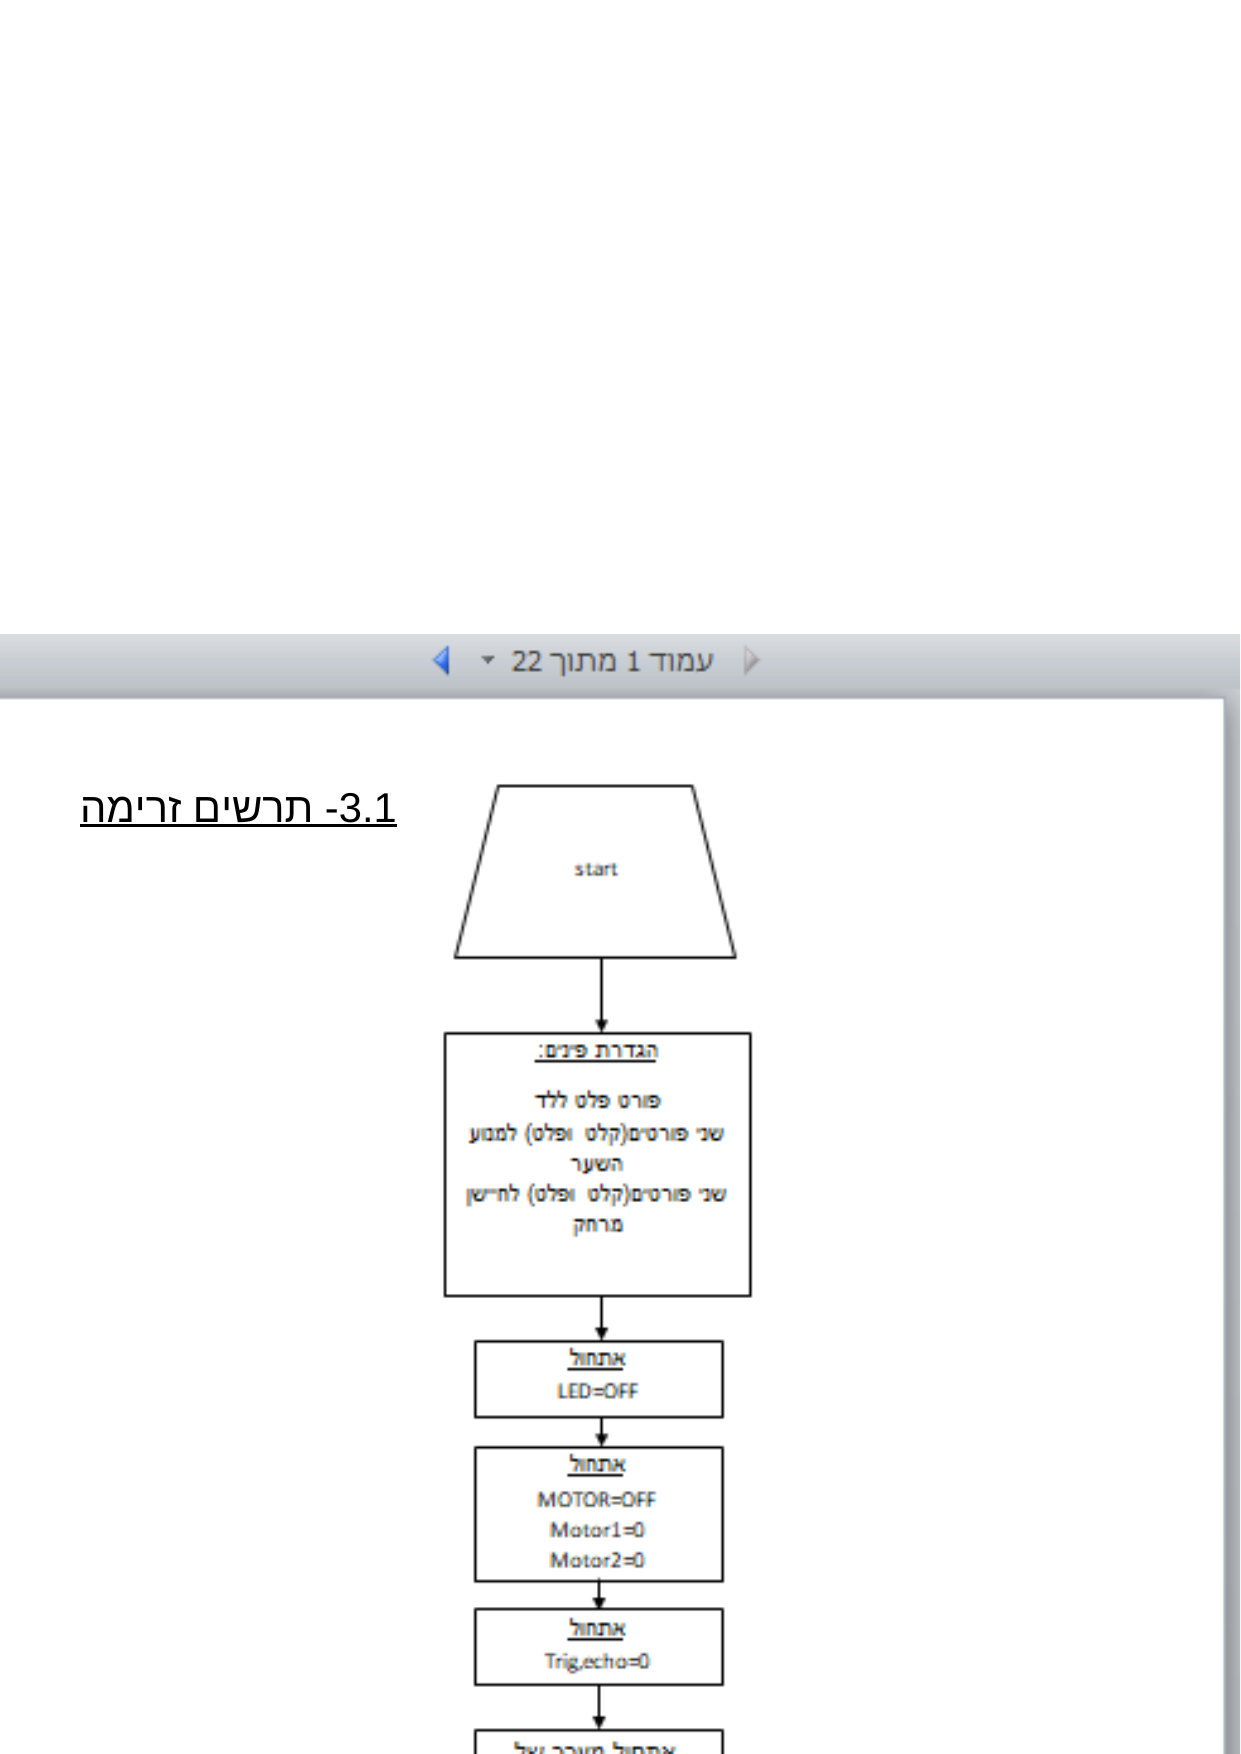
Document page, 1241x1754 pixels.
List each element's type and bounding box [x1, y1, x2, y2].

picture [0, 634, 1241, 1754]
